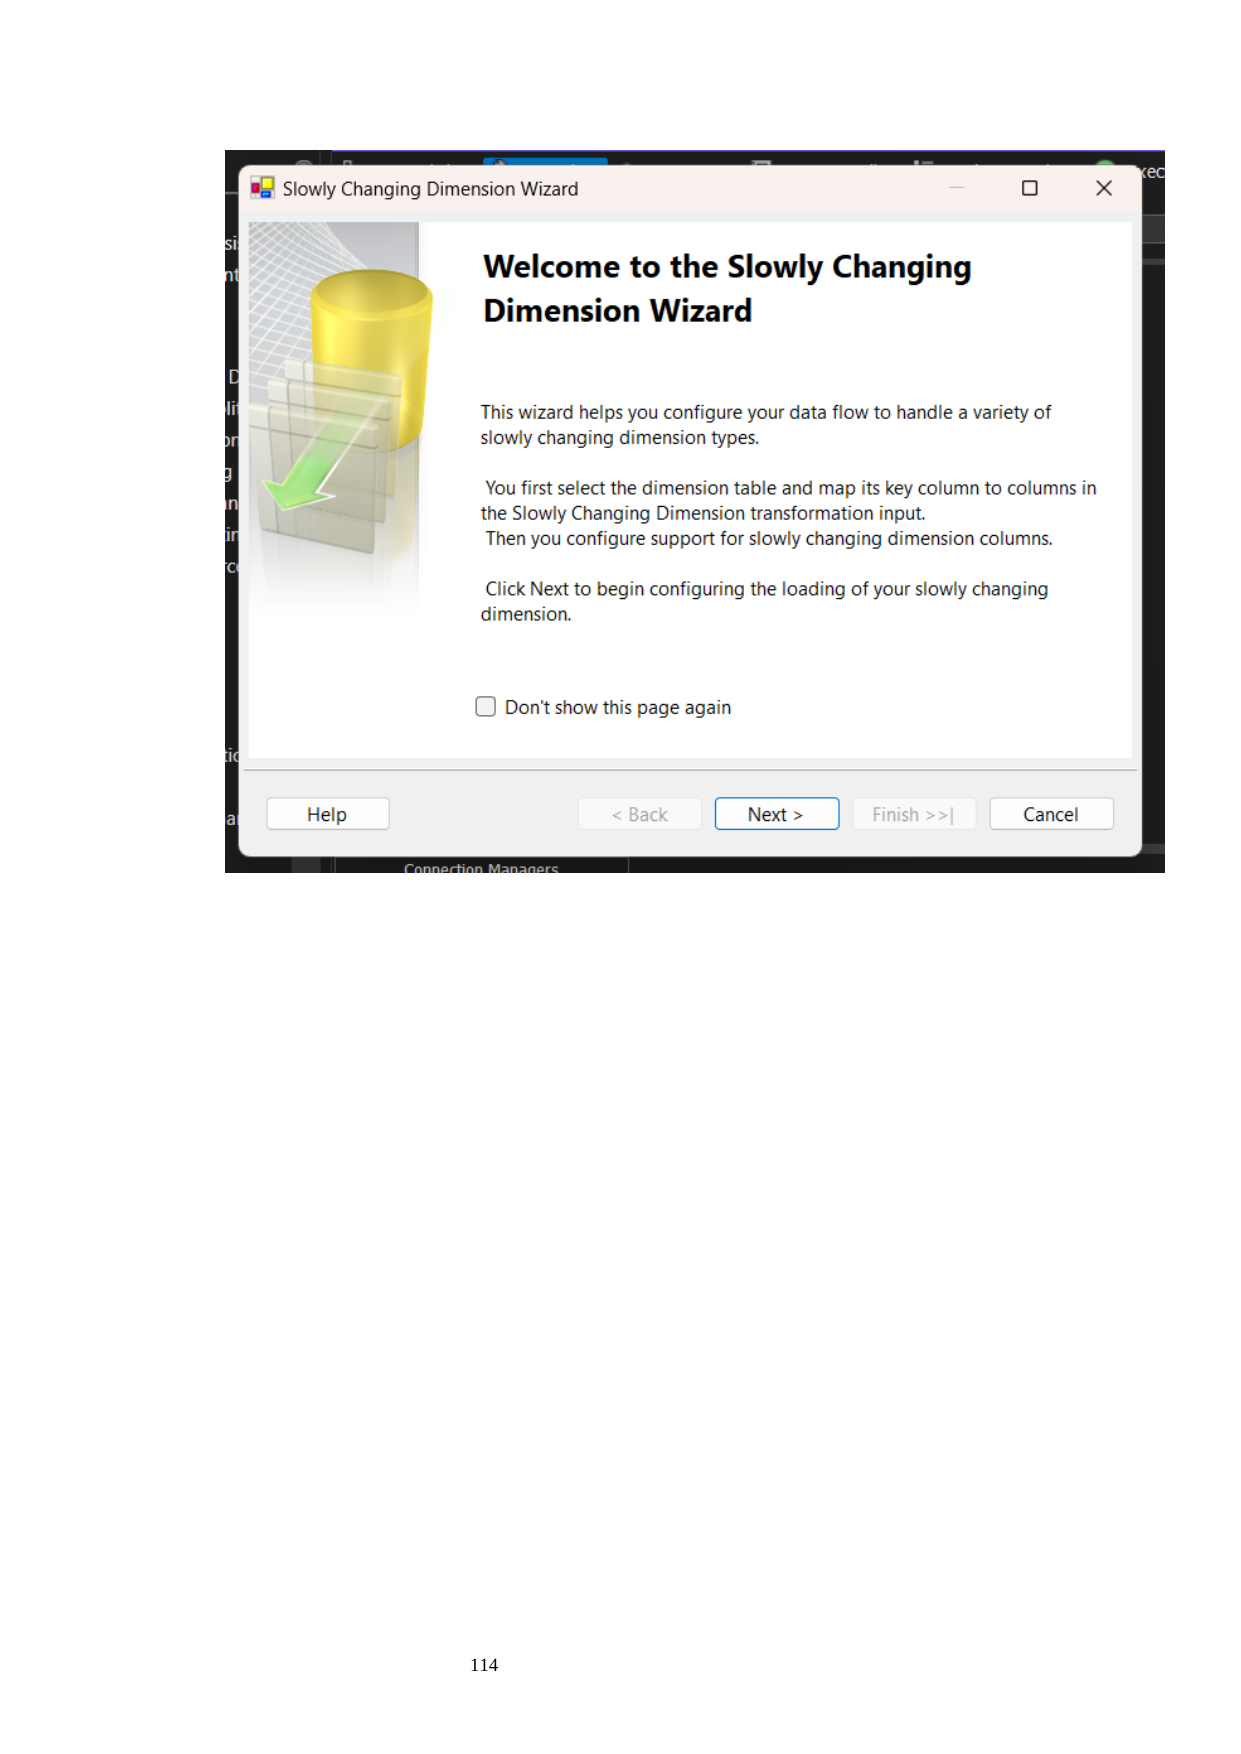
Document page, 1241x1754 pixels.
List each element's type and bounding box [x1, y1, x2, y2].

picture [225, 150, 1165, 873]
